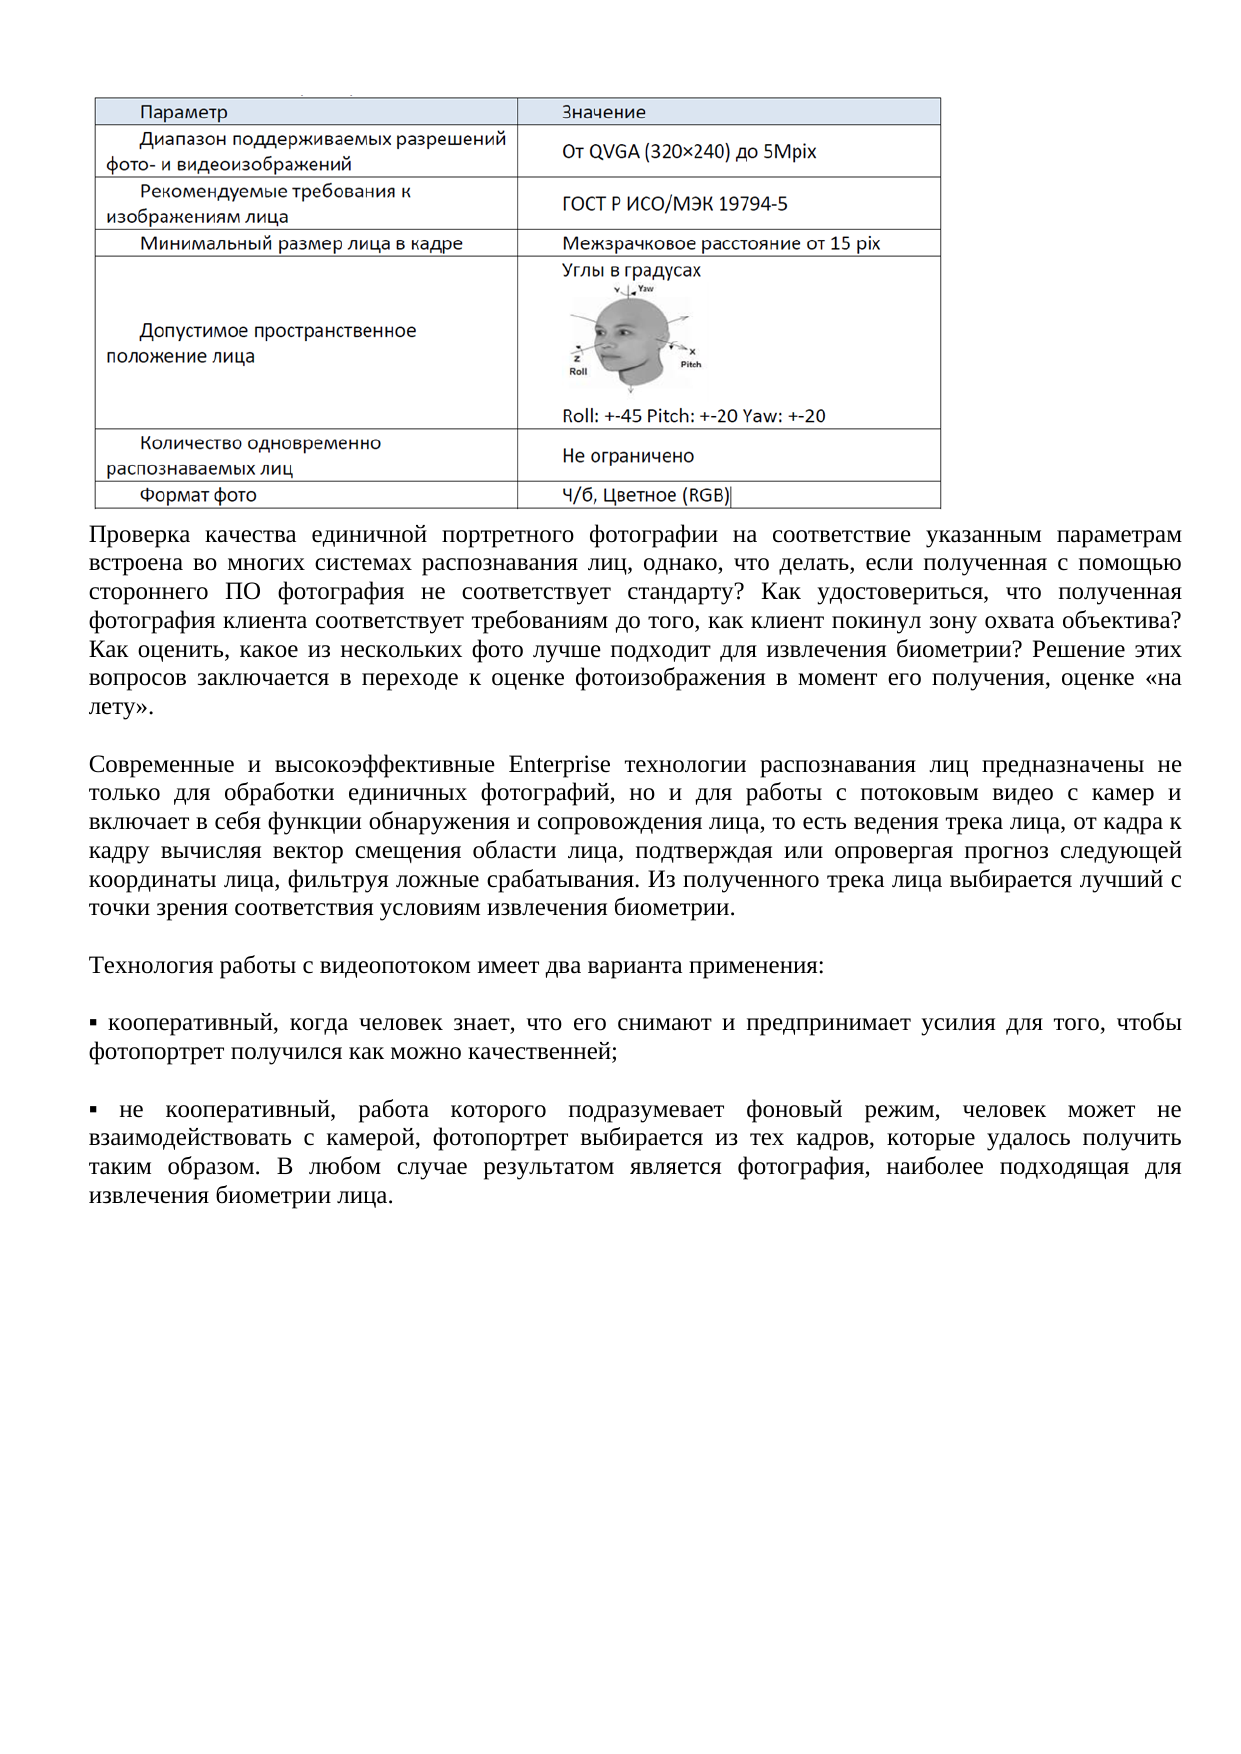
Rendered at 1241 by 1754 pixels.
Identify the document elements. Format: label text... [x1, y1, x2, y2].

text Технология работы с видеопотоком имеет два варианта применения: [88, 950, 1183, 979]
text ▪ не кооперативный, работа которого подразумевает фоновый режим, человек может не взаимодействовать с камерой, фотопортрет выбирается из тех кадров, которые удалось получить таким образом. В любом случае результатом является фотография, наиболее подходящая для извлечения биометрии лица. [88, 1094, 1183, 1209]
picture [88, 93, 949, 515]
text ▪ кооперативный, когда человек знает, что его снимают и предпринимает усилия для того, чтобы фотопортрет получился как можно качественней; [88, 1007, 1183, 1065]
text Проверка качества единичной портретного фотографии на соответствие указанным параметрам встроена во многих системах распознавания лиц, однако, что делать, если полученная с помощью стороннего ПО фотография не соответствует стандарту? Как удостовериться, что полученная фотография клиента соответствует требованиям до того, как клиент покинул зону охвата объектива? Как оценить, какое из нескольких фото лучше подходит для извлечения биометрии? Решение этих вопросов заключается в переходе к оценке фотоизображения в момент его получения, оценке «на лету». [88, 519, 1183, 720]
text Современные и высокоэффективные Enterprise технологии распознавания лиц предназначены не только для обработки единичных фотографий, но и для работы с потоковым видео с камер и включает в себя функции обнаружения и сопровождения лица, то есть ведения трека лица, от кадра к кадру вычисляя вектор смещения области лица, подтверждая или опровергая прогноз следующей координаты лица, фильтруя ложные срабатывания. Из полученного трека лица выбирается лучший с точки зрения соответствия условиям извлечения биометрии. [88, 749, 1183, 921]
